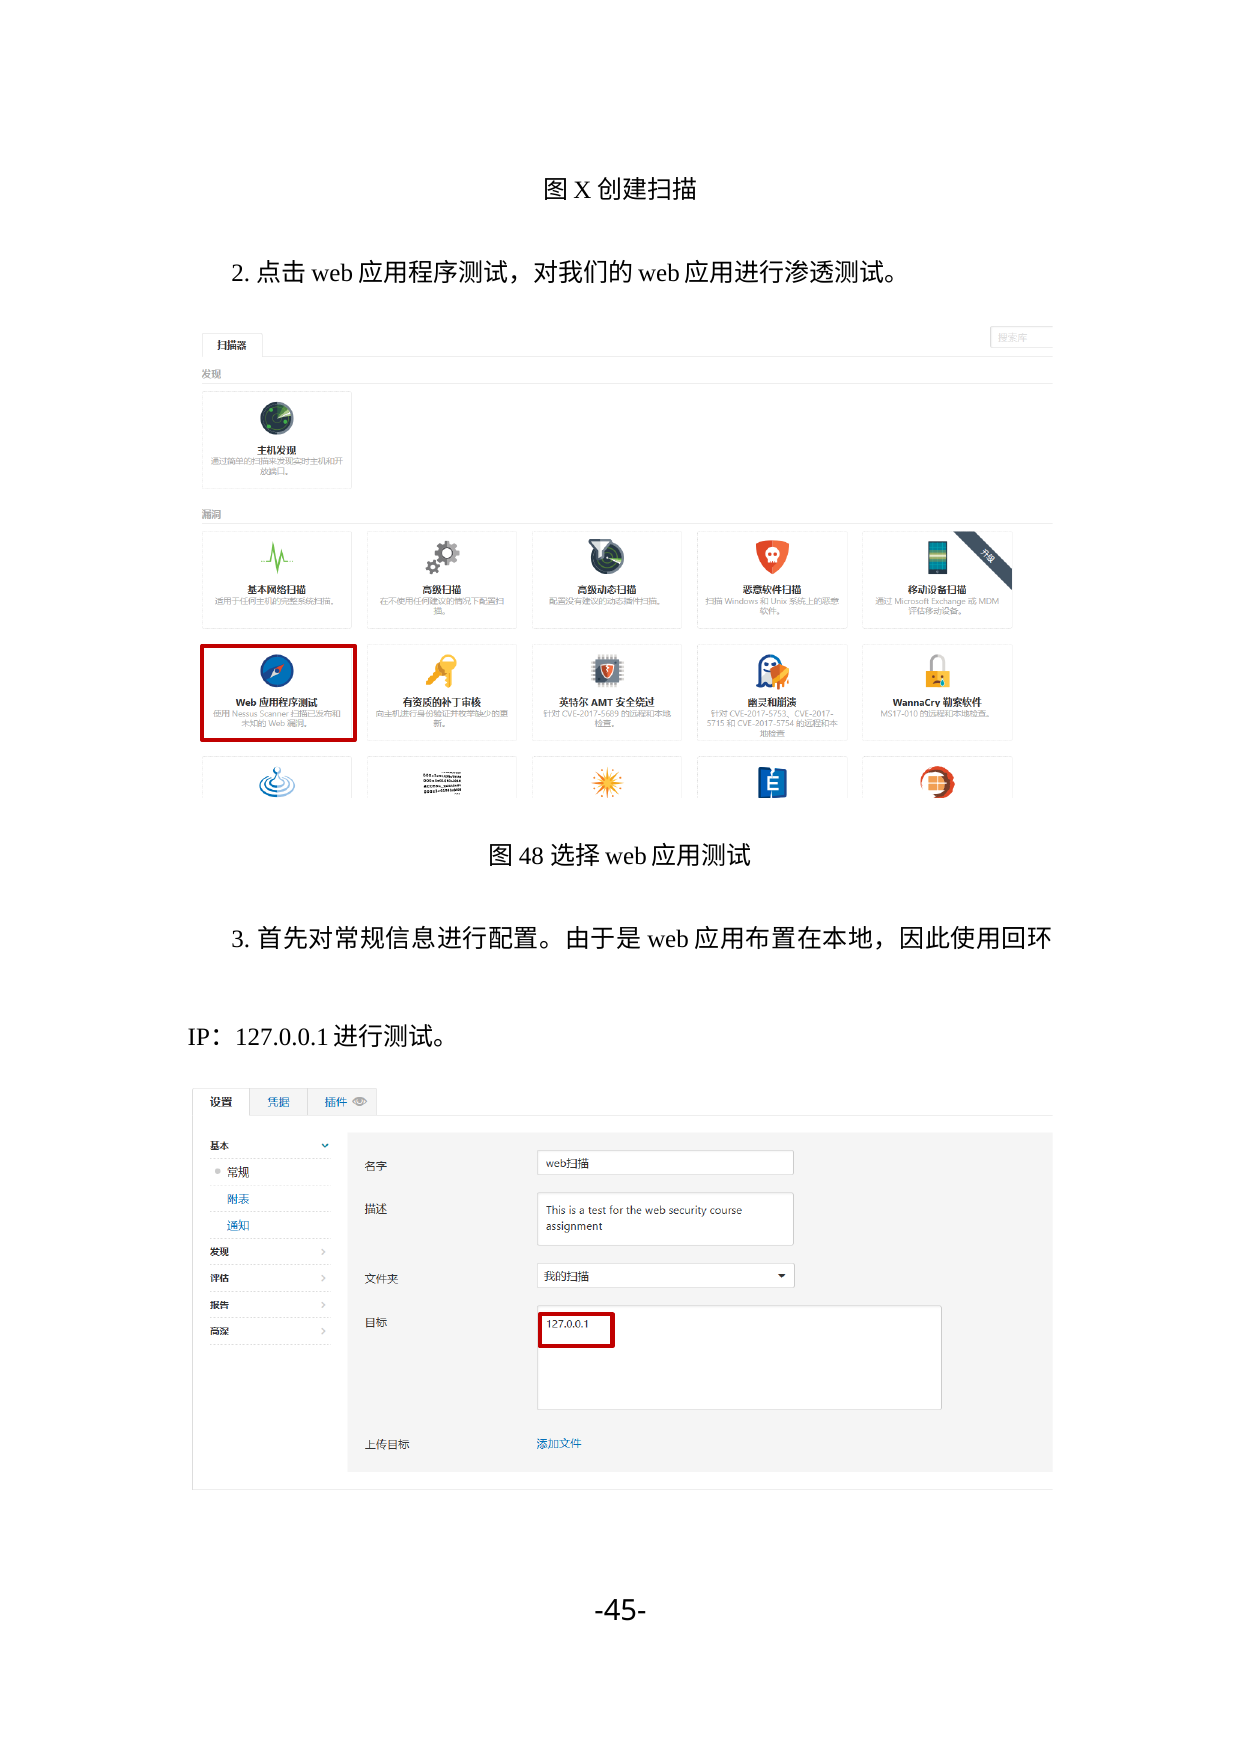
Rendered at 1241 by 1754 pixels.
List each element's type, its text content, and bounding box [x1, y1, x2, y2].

text 2. 点击web应用程序测试，对我们的web应用进行渗透测试。 [187, 238, 1053, 303]
text 3. 首先对常规信息进行配置。由于是web应用布置在本地，因此使用回环IP：127.0.0.1进行测试。 [187, 904, 1053, 1067]
picture [187, 321, 1053, 798]
text 图X 创建扫描 [187, 155, 1053, 220]
text 图48 选择web应用测试 [187, 821, 1053, 886]
picture [187, 1084, 1053, 1494]
